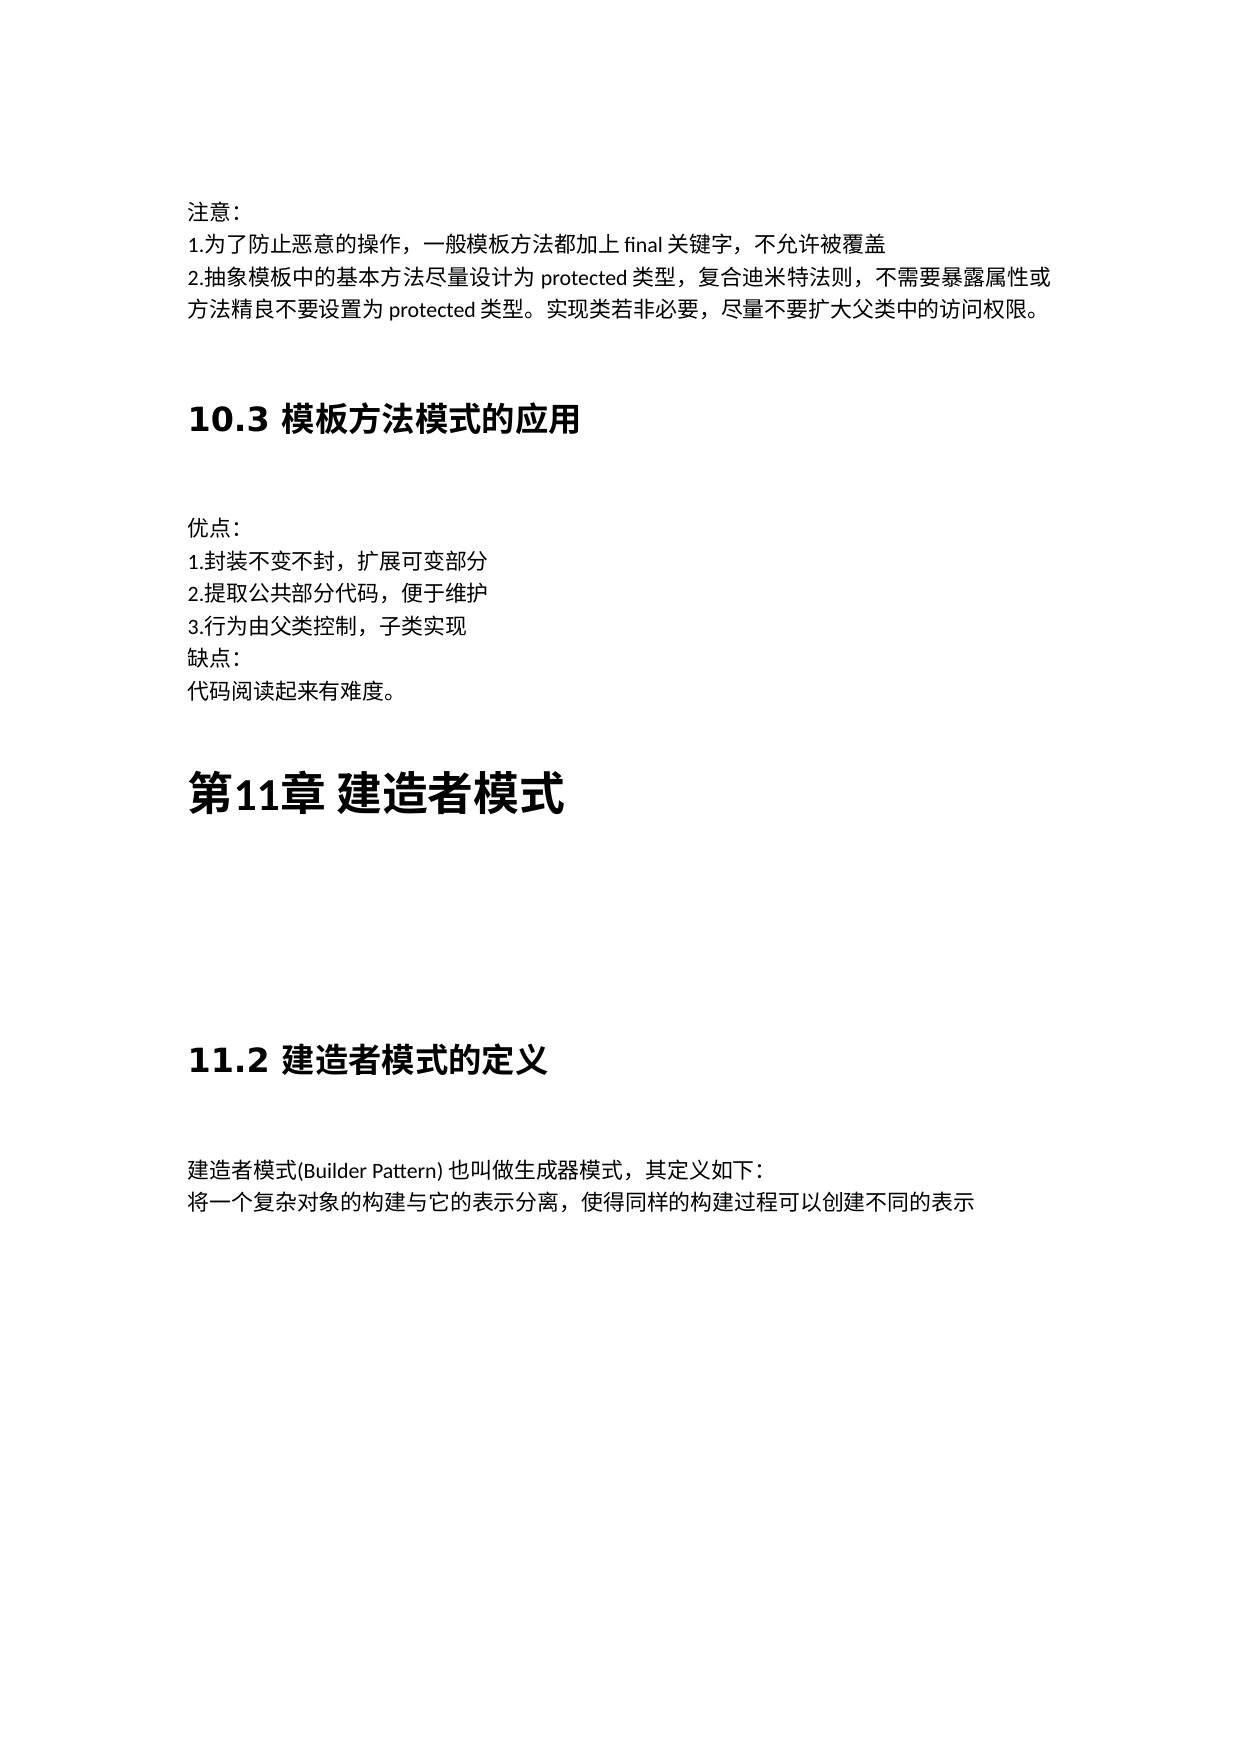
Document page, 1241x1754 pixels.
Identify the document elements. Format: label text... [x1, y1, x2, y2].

subtitle 建造者模式 [187, 741, 1053, 839]
subtitle 11.2 建造者模式的定义 [187, 1026, 1053, 1091]
text 注意： [187, 194, 1053, 227]
text 建造者模式(Builder Pattern) 也叫做生成器模式，其定义如下： [187, 1152, 1053, 1185]
list 封装不变不封，扩展可变部分 [187, 543, 1053, 576]
list 为了防止恶意的操作，一般模板方法都加上final关键字，不允许被覆盖 [187, 227, 1053, 259]
list 缺点： [187, 641, 1053, 673]
list 提取公共部分代码，便于维护 [187, 576, 1053, 608]
list 行为由父类控制，子类实现 [187, 608, 1053, 641]
text 将一个复杂对象的构建与它的表示分离，使得同样的构建过程可以创建不同的表示 [187, 1185, 1053, 1217]
subtitle 10.3 模板方法模式的应用 [187, 384, 1053, 449]
text 优点： [187, 511, 1053, 543]
list 抽象模板中的基本方法尽量设计为protected类型，复合迪米特法则，不需要暴露属性或方法精良不要设置为protected类型。实现类若非必要，尽量不要扩大父类中的访问权限。 [187, 259, 1053, 324]
list 代码阅读起来有难度。 [187, 673, 1053, 706]
